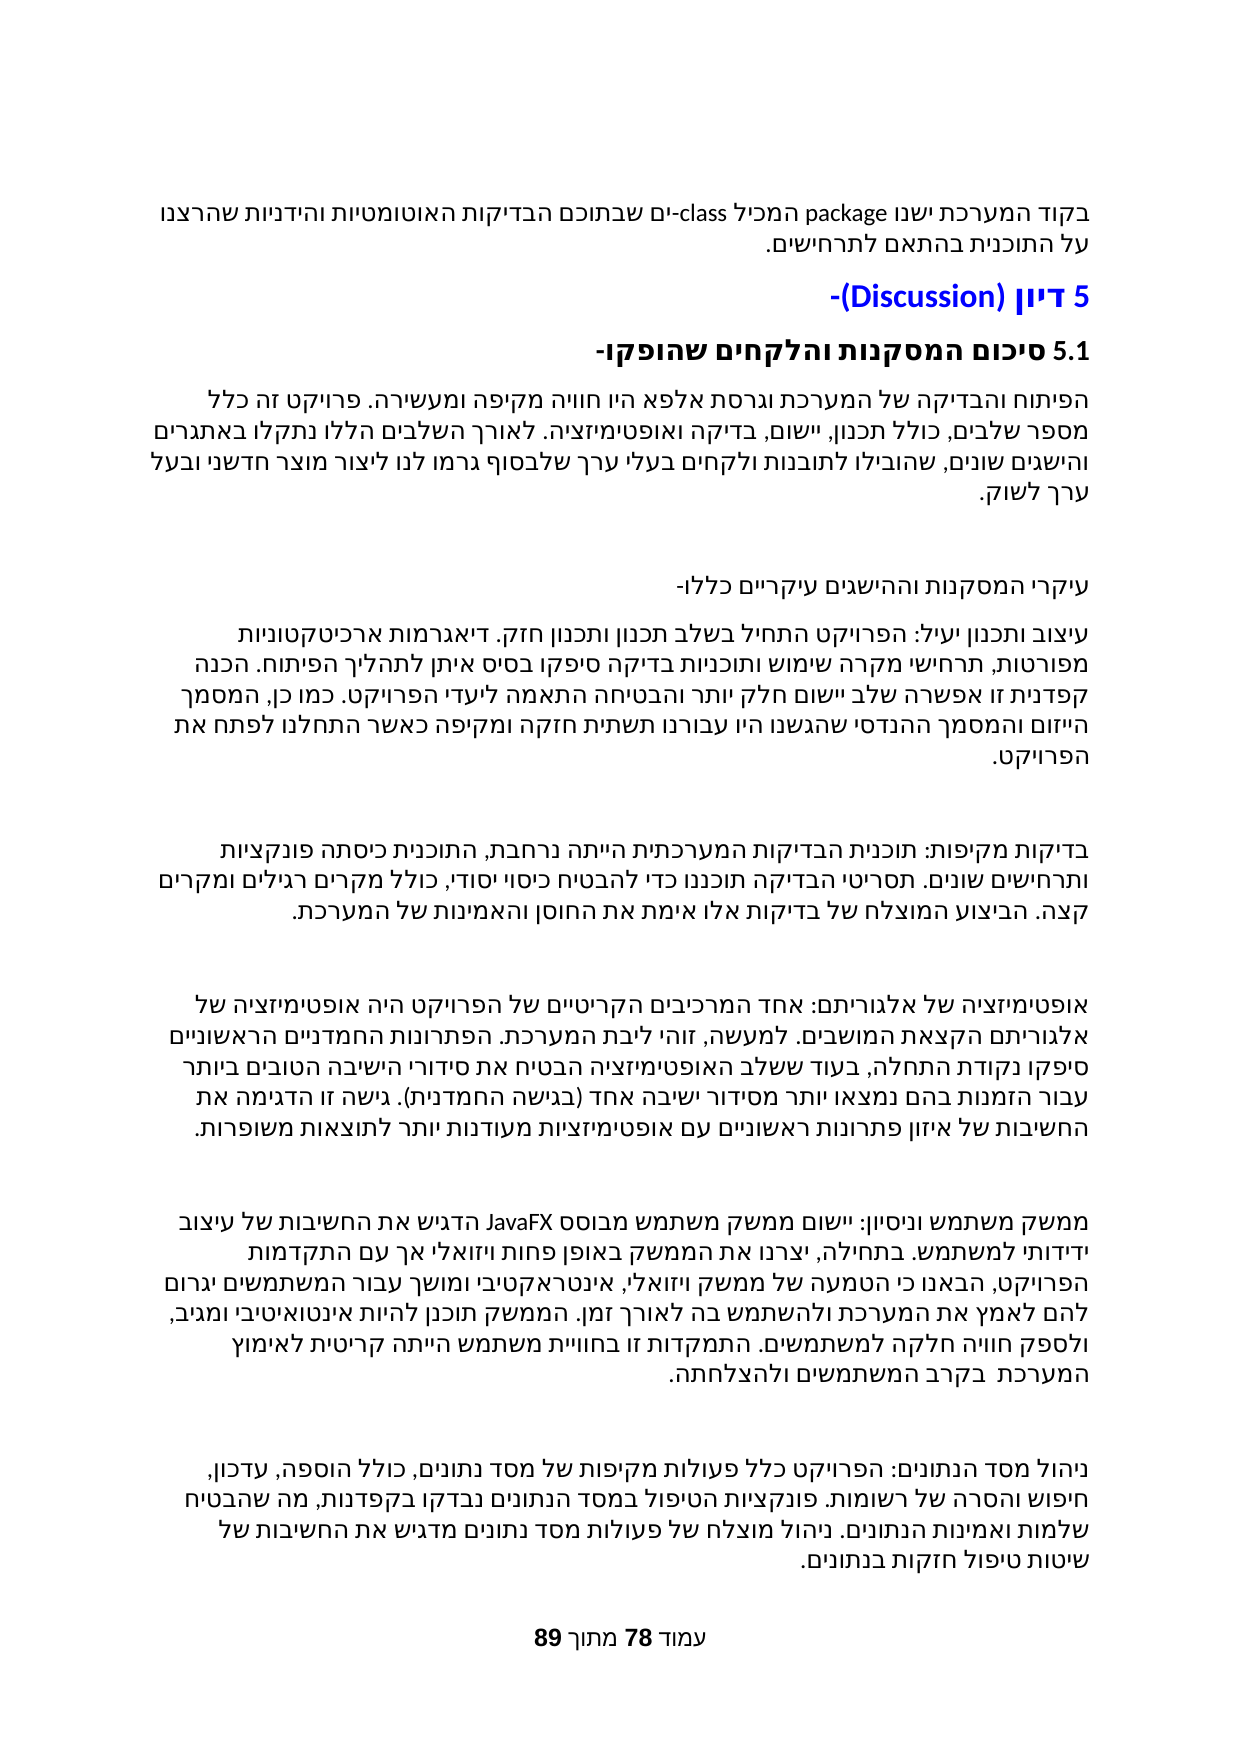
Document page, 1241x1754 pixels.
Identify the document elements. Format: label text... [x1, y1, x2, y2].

text אופטימיזציה של אלגוריתם: אחד המרכיבים הקריטיים של הפרויקט היה אופטימיזציה של אלגוריתם הקצאת המושבים. למעשה, זוהי ליבת המערכת. הפתרונות החמדניים הראשוניים סיפקו נקודת התחלה, בעוד ששלב האופטימיזציה הבטיח את סידורי הישיבה הטובים ביותר עבור הזמנות בהם נמצאו יותר מסידור ישיבה אחד (בגישה החמדנית). גישה זו הדגימה את החשיבות של איזון פתרונות ראשוניים עם אופטימיזציות מעודנות יותר לתוצאות משופרות. [150, 989, 1090, 1142]
text עיקרי המסקנות וההישגים עיקריים כללו- [150, 571, 1090, 601]
text 5.1 סיכום המסקנות והלקחים שהופקו- [150, 332, 1090, 368]
text בקוד המערכת ישנו package המכיל class-ים שבתוכם הבדיקות האוטומטיות והידניות שהרצנו על התוכנית בהתאם לתרחישים. [150, 197, 1090, 258]
text הפיתוח והבדיקה של המערכת וגרסת אלפא היו חוויה מקיפה ומעשירה. פרויקט זה כלל מספר שלבים, כולל תכנון, יישום, בדיקה ואופטימיזציה. לאורך השלבים הללו נתקלו באתגרים והישגים שונים, שהובילו לתובנות ולקחים בעלי ערך שלבסוף גרמו לנו ליצור מוצר חדשני ובעל ערך לשוק. [150, 384, 1090, 507]
text ניהול מסד הנתונים: הפרויקט כלל פעולות מקיפות של מסד נתונים, כולל הוספה, עדכון, חיפוש והסרה של רשומות. פונקציות הטיפול במסד הנתונים נבדקו בקפדנות, מה שהבטיח שלמות ואמינות הנתונים. ניהול מוצלח של פעולות מסד נתונים מדגיש את החשיבות של שיטות טיפול חזקות בנתונים. [150, 1453, 1090, 1575]
text 5 דיון (Discussion)- [150, 275, 1090, 316]
text עיצוב ותכנון יעיל: הפרויקט התחיל בשלב תכנון ותכנון חזק. דיאגרמות ארכיטקטוניות מפורטות, תרחישי מקרה שימוש ותוכניות בדיקה סיפקו בסיס איתן לתהליך הפיתוח. הכנה קפדנית זו אפשרה שלב יישום חלק יותר והבטיחה התאמה ליעדי הפרויקט. כמו כן, המסמך הייזום והמסמך ההנדסי שהגשנו היו עבורנו תשתית חזקה ומקיפה כאשר התחלנו לפתח את הפרויקט. [150, 618, 1090, 770]
text בדיקות מקיפות: תוכנית הבדיקות המערכתית הייתה נרחבת, התוכנית כיסתה פונקציות ותרחישים שונים. תסריטי הבדיקה תוכננו כדי להבטיח כיסוי יסודי, כולל מקרים רגילים ומקרים קצה. הביצוע המוצלח של בדיקות אלו אימת את החוסן והאמינות של המערכת. [150, 834, 1090, 926]
text ממשק משתמש וניסיון: יישום ממשק משתמש מבוסס JavaFX הדגיש את החשיבות של עיצוב ידידותי למשתמש. בתחילה, יצרנו את הממשק באופן פחות ויזואלי אך עם התקדמות הפרויקט, הבאנו כי הטמעה של ממשק ויזואלי, אינטראקטיבי ומושך עבור המשתמשים יגרום להם לאמץ את המערכת ולהשתמש בה לאורך זמן. הממשק תוכנן להיות אינטואיטיבי ומגיב, ולספק חוויה חלקה למשתמשים. התמקדות זו בחוויית משתמש הייתה קריטית לאימוץ המערכת בקרב המשתמשים ולהצלחתה. [150, 1206, 1090, 1389]
